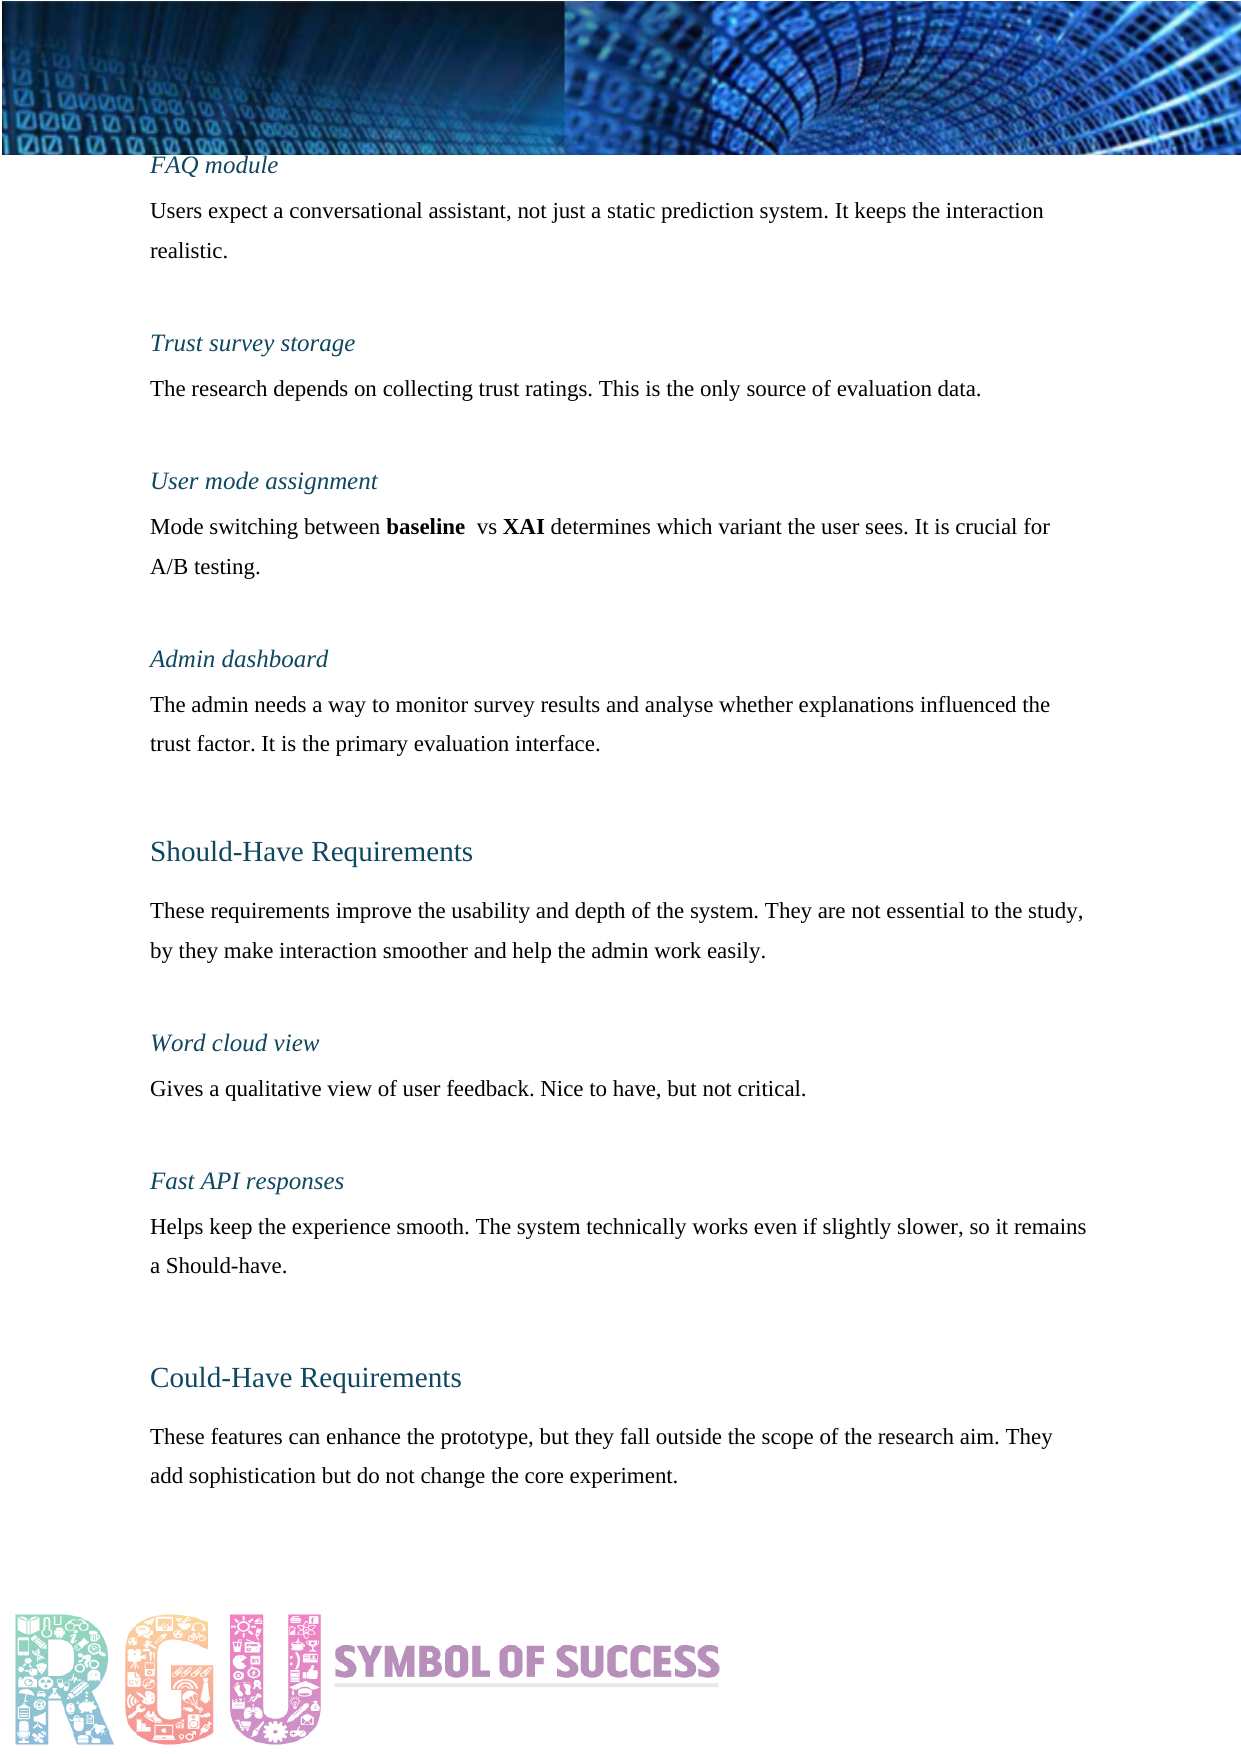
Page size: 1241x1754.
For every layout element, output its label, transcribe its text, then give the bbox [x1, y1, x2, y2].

text These features can enhance the prototype, but they fall outside the scope of the research aim. They add sophistication but do not change the core experiment. [150, 1423, 1090, 1489]
subtitle Fast API responses [150, 1166, 1090, 1194]
text These requirements improve the usability and depth of the system. They are not essential to the study, by they make interaction smoother and help the admin work easily. [150, 897, 1090, 963]
text The admin needs a way to monitor survey results and analyse whether explanations influenced the trust factor. It is the primary evaluation interface. [150, 691, 1090, 757]
subtitle User mode assignment [150, 466, 1090, 495]
subtitle Trust survey storage [150, 328, 1090, 356]
subtitle Should-Have Requirements [150, 834, 1090, 868]
text Mode switching between baseline vs XAI determines which variant the user sees. It is crucial for A/B testing. [150, 513, 1090, 579]
text Helps keep the experience smooth. The system technically works even if slightly slower, so it remains a Should-have. [150, 1213, 1090, 1279]
subtitle Admin dashboard [150, 644, 1090, 672]
text Gives a qualitative view of user feedback. Nice to have, but not critical. [150, 1075, 1090, 1101]
picture [2, 1, 1241, 155]
subtitle FAQ module [150, 150, 1090, 179]
subtitle Trust survey storage [1, 1603, 733, 1754]
subtitle Word cloud view [150, 1028, 1090, 1056]
subtitle Could-Have Requirements [150, 1360, 1090, 1394]
text Users expect a conversational assistant, not just a static prediction system. It keeps the interaction realistic. [150, 197, 1090, 263]
text The research depends on collecting trust ratings. This is the only source of evaluation data. [150, 375, 1090, 401]
